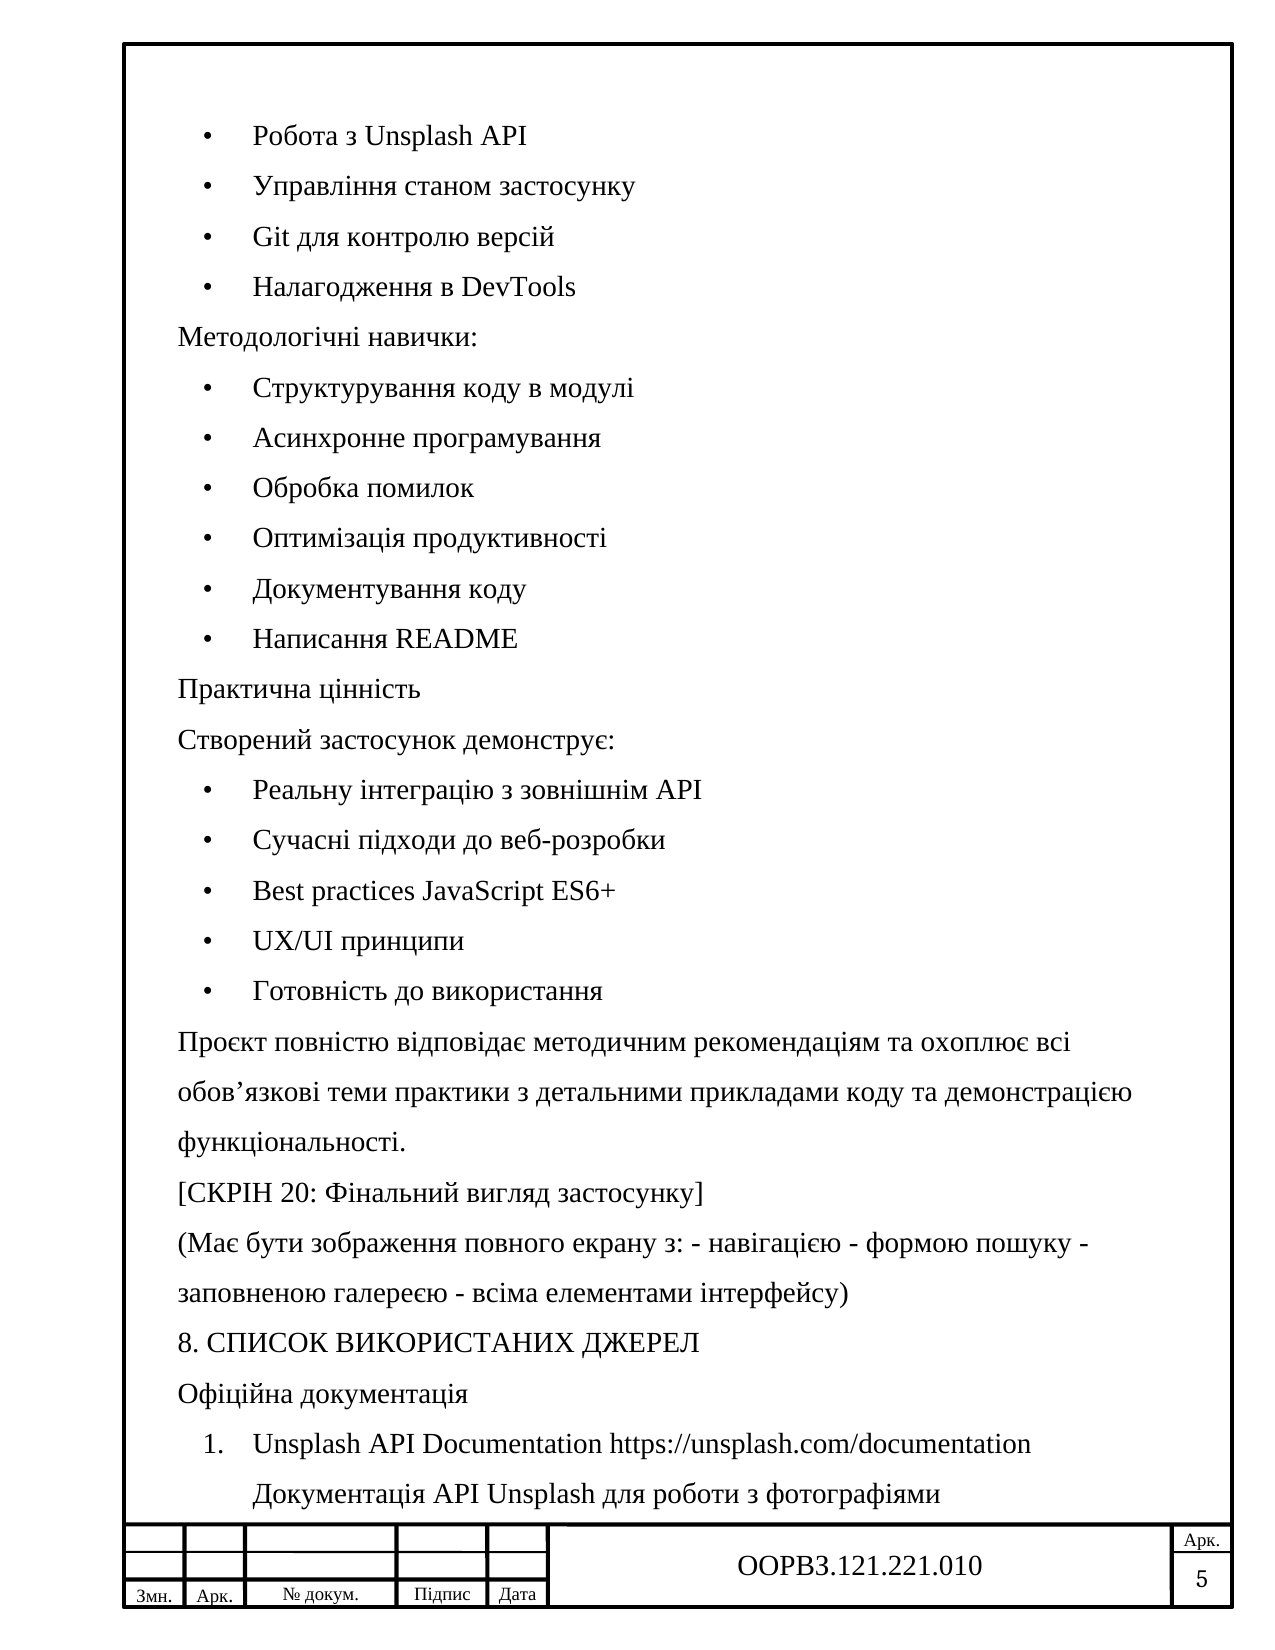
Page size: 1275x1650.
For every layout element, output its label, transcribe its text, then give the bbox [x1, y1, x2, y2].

subtitle Практична цінність [177, 672, 1186, 705]
list Сучасні підходи до веб-розробки [202, 822, 1186, 856]
list Unsplash API Documentation https://unsplash.com/documentation Документація API Unsplash для роботи з фотографіями [202, 1426, 1186, 1510]
list Робота з Unsplash API [202, 118, 1186, 152]
list Написання README [202, 621, 1186, 655]
list Best practices JavaScript ES6+ [202, 873, 1186, 906]
text Проєкт повністю відповідає методичним рекомендаціям та охоплює всі обов’язкові теми практики з детальними прикладами коду та демонстрацією функціональності. [177, 1024, 1186, 1158]
subtitle Офіційна документація [177, 1376, 1186, 1409]
list Управління станом застосунку [202, 168, 1186, 202]
list Git для контролю версій [202, 219, 1186, 252]
text Методологічні навички: [177, 319, 1186, 353]
list Асинхронне програмування [202, 420, 1186, 453]
text [СКРІН 20: Фінальний вигляд застосунку] [177, 1175, 1186, 1208]
list Оптимізація продуктивності [202, 521, 1186, 554]
list Структурування коду в модулі [202, 370, 1186, 403]
list Налагодження в DevTools [202, 269, 1186, 303]
list Реальну інтеграцію з зовнішнім API [202, 772, 1186, 806]
text (Має бути зображення повного екрану з: - навігацією - формою пошуку - заповненою галереєю - всіма елементами інтерфейсу) [177, 1225, 1186, 1309]
list UX/UI принципи [202, 923, 1186, 957]
list Документування коду [202, 571, 1186, 604]
text Створений застосунок демонструє: [177, 722, 1186, 755]
list Готовність до використання [202, 973, 1186, 1007]
subtitle 8. СПИСОК ВИКОРИСТАНИХ ДЖЕРЕЛ [177, 1326, 1186, 1359]
list Обробка помилок [202, 470, 1186, 504]
